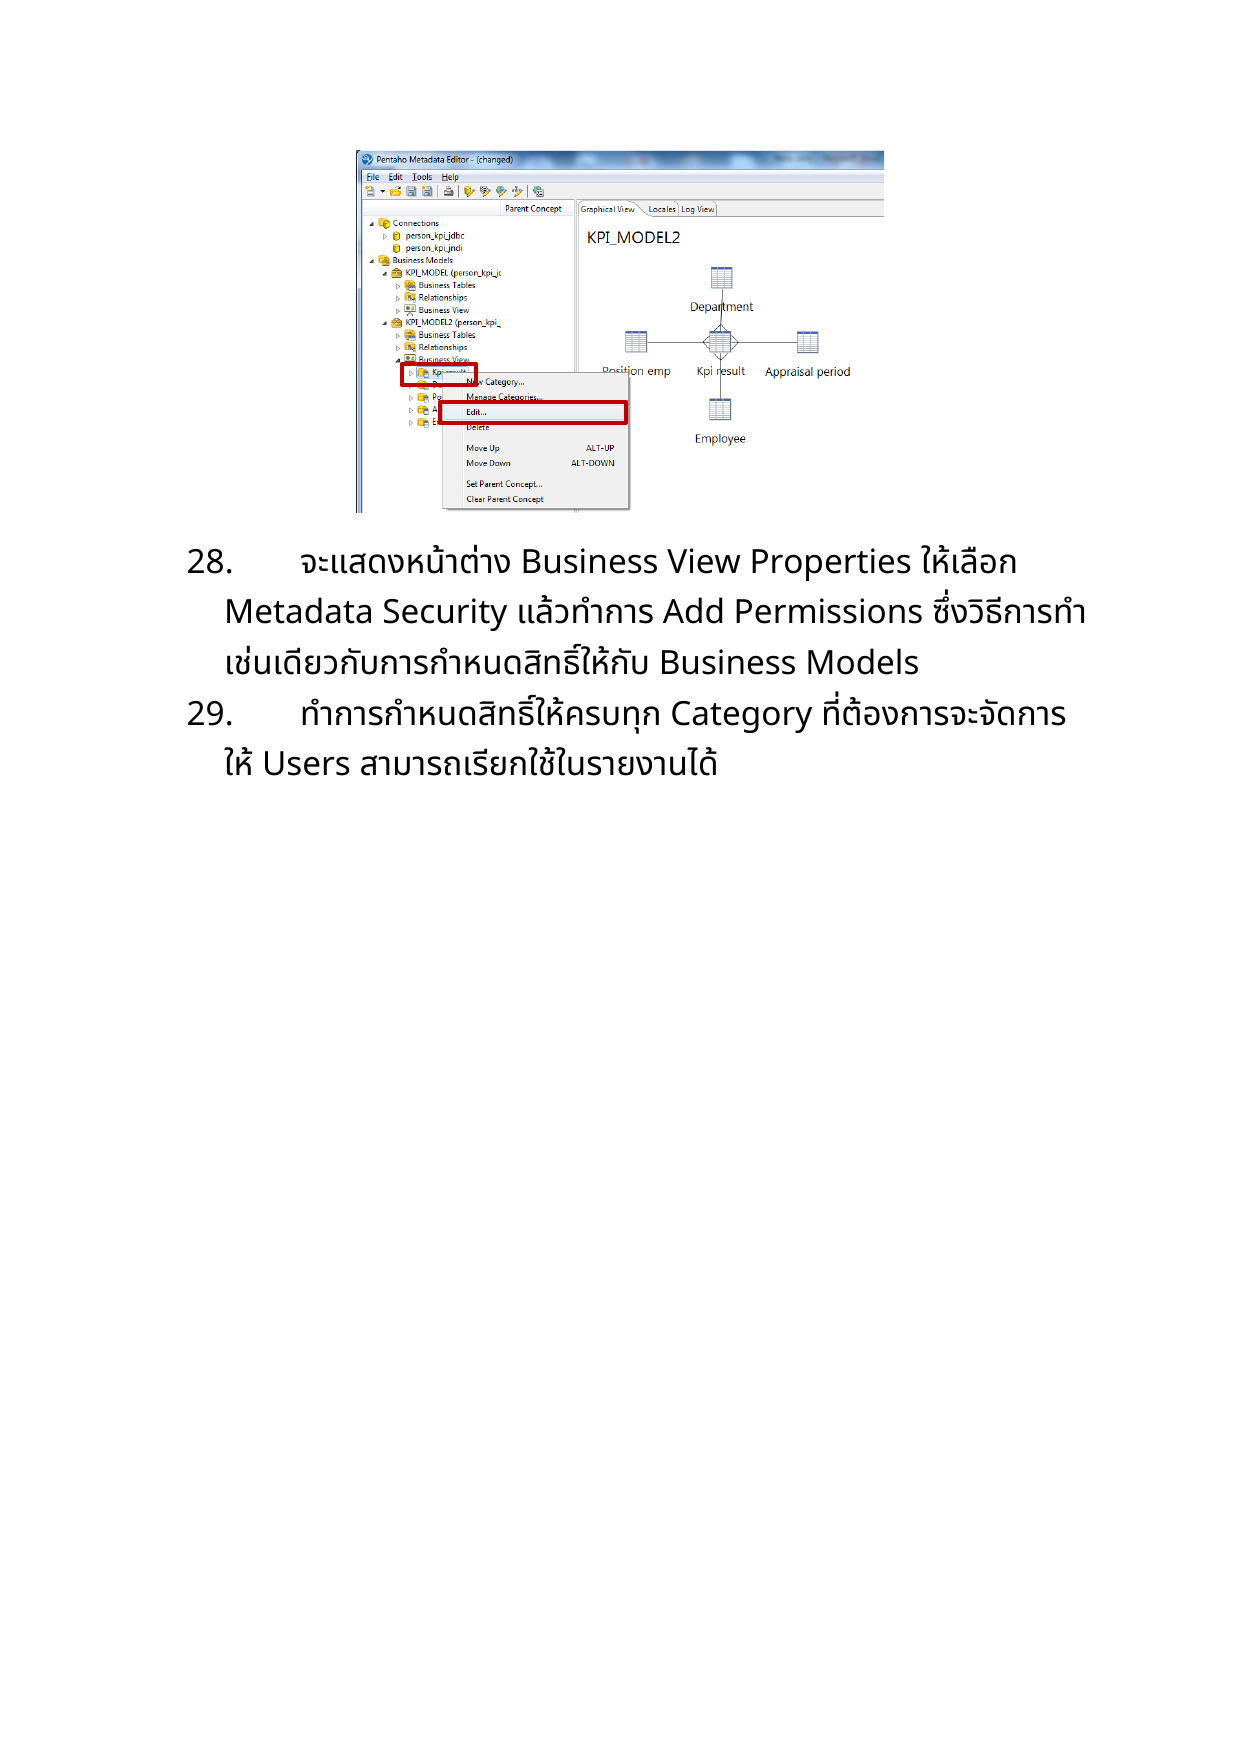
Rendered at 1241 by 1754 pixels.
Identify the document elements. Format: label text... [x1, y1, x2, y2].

list จะแสดงหน้าต่าง Business View Properties ให้เลือก Metadata Security แล้วทำการ Add Permissions ซึ่งวิธีการทำเช่นเดียวกับการกำหนดสิทธิ์ให้กับ Business Models [186, 538, 1090, 689]
picture [356, 150, 885, 513]
list ทำการกำหนดสิทธิ์ให้ครบทุก Category ที่ต้องการจะจัดการให้ Users สามารถเรียกใช้ในรายงานได้ [186, 689, 1090, 791]
